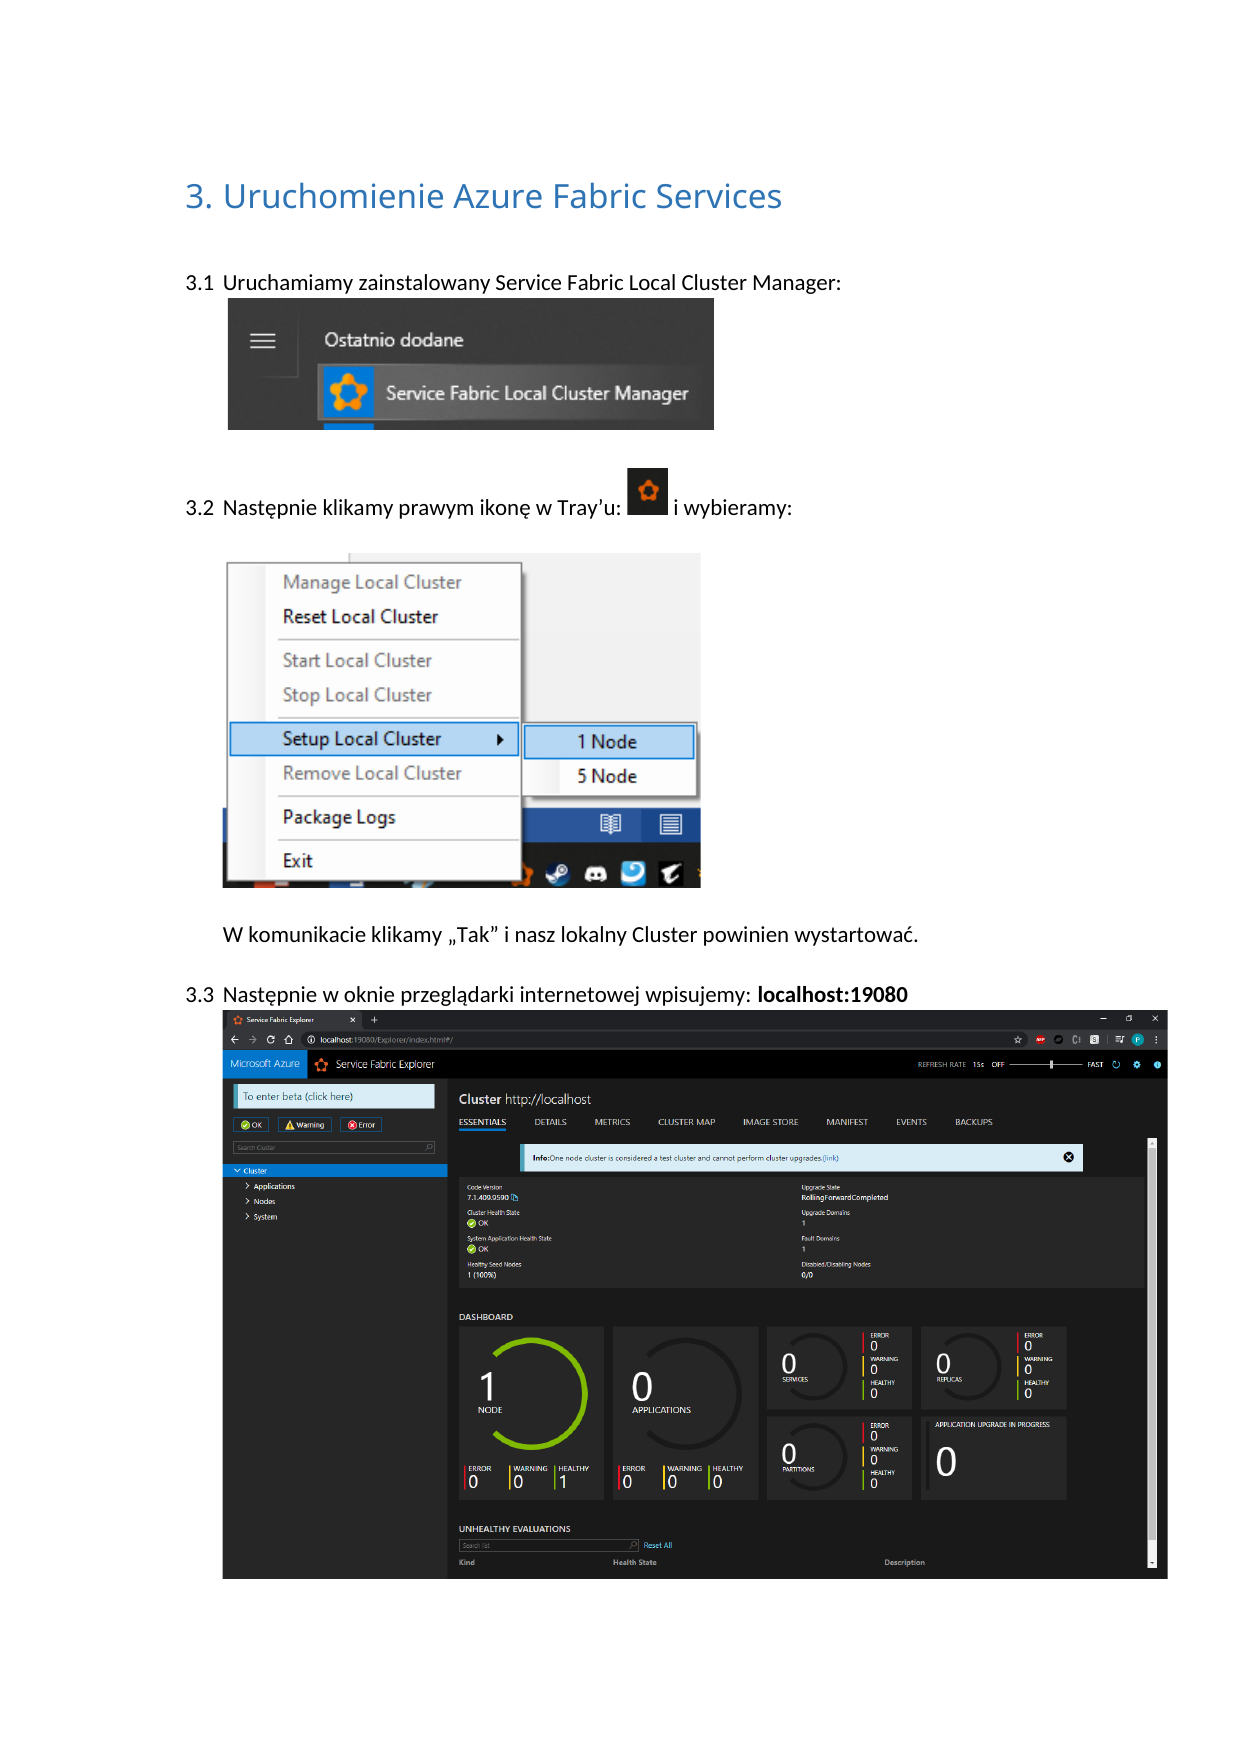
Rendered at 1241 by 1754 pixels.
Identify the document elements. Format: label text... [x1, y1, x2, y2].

picture [222, 1010, 1168, 1579]
picture [627, 468, 668, 515]
picture [227, 298, 714, 430]
list Następnie w oknie przeglądarki internetowej wpisujemy: localhost:19080 [185, 980, 1093, 1008]
list Następnie klikamy prawym ikonę w Tray’u: i wybieramy: [185, 468, 1093, 521]
list W komunikacie klikamy „Tak” i nasz lokalny Cluster powinien wystartować. [223, 920, 1093, 948]
subtitle Uruchomienie Azure Fabric Services [185, 173, 1093, 218]
picture [222, 553, 701, 888]
